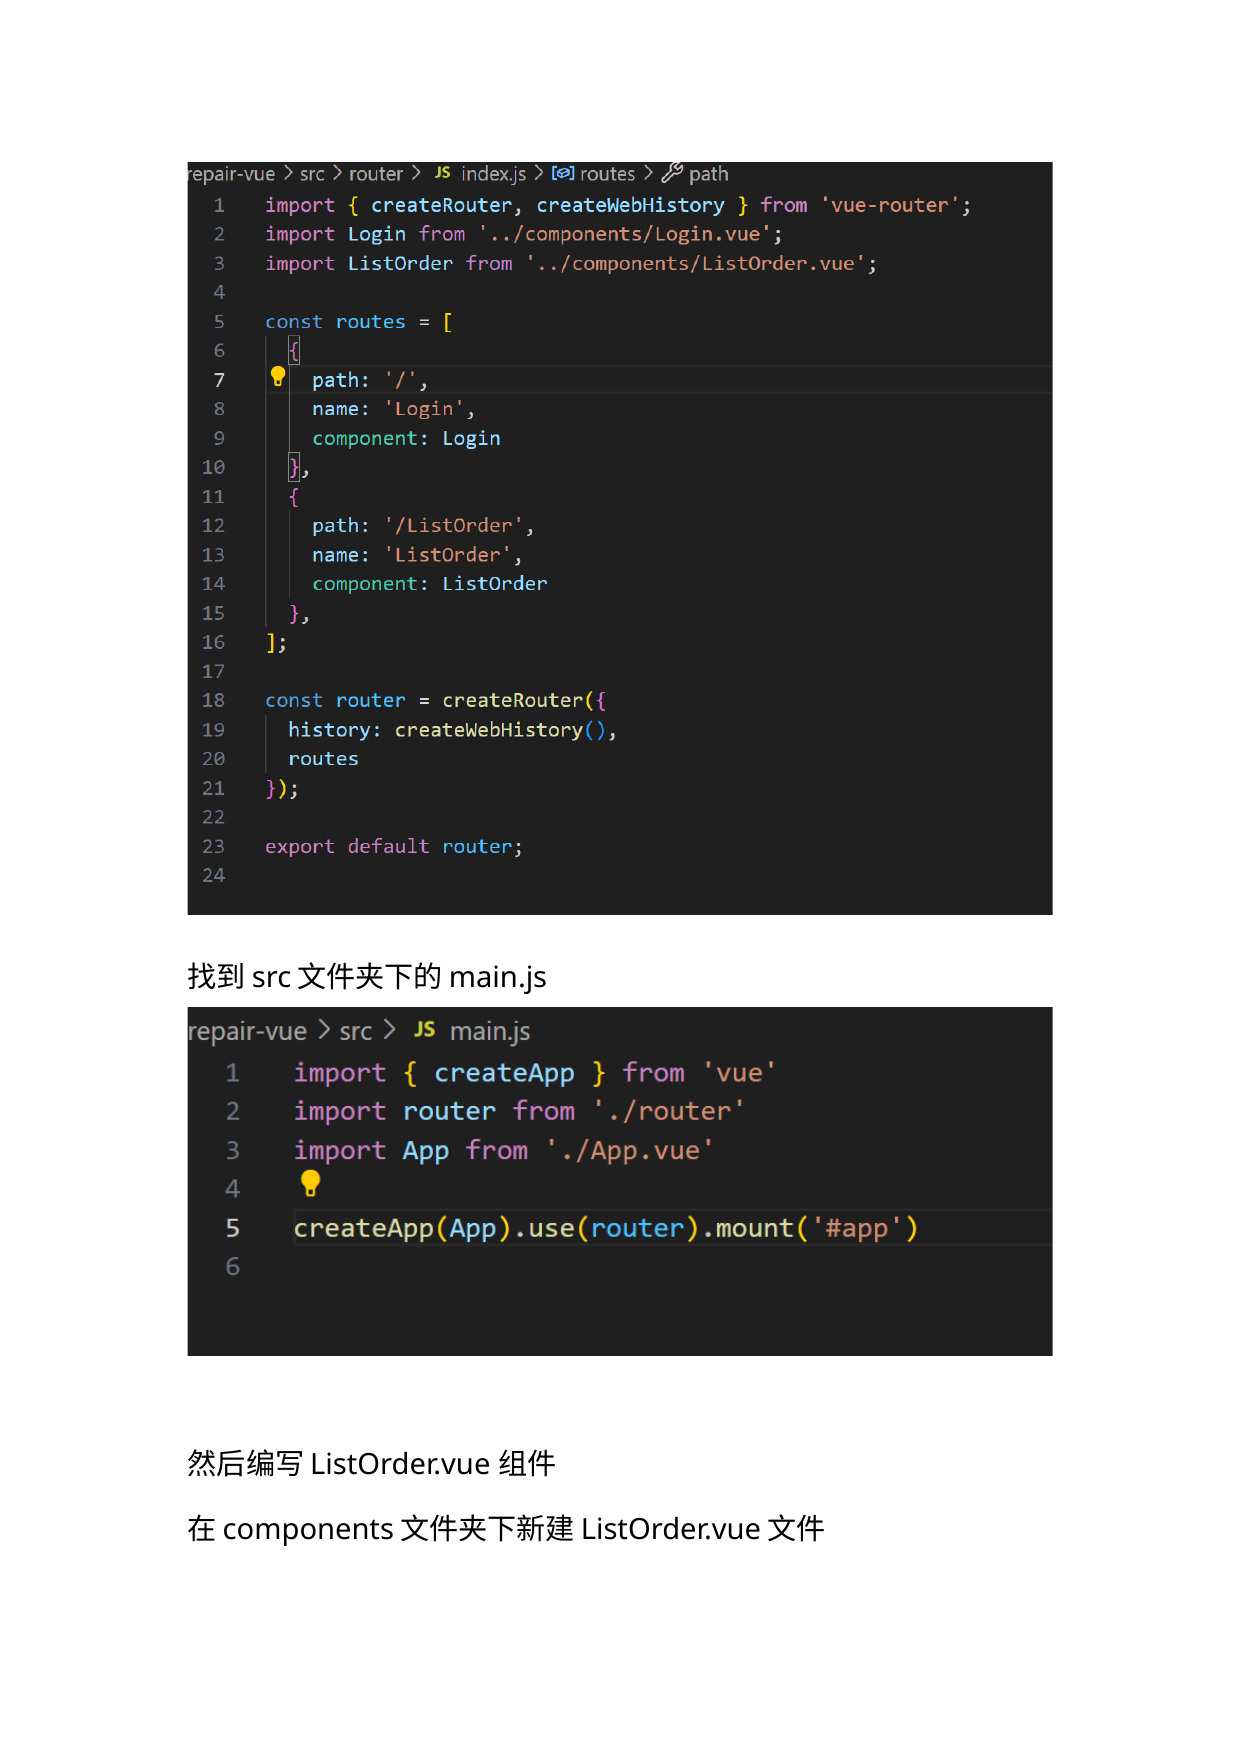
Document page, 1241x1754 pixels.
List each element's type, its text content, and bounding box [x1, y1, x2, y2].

text 然后编写ListOrder.vue 组件 [187, 1429, 1053, 1494]
text 在components文件夹下新建ListOrder.vue文件 [187, 1494, 1053, 1559]
picture [187, 1007, 1053, 1356]
text 找到src文件夹下的main.js [187, 942, 1053, 1007]
picture [187, 162, 1053, 915]
